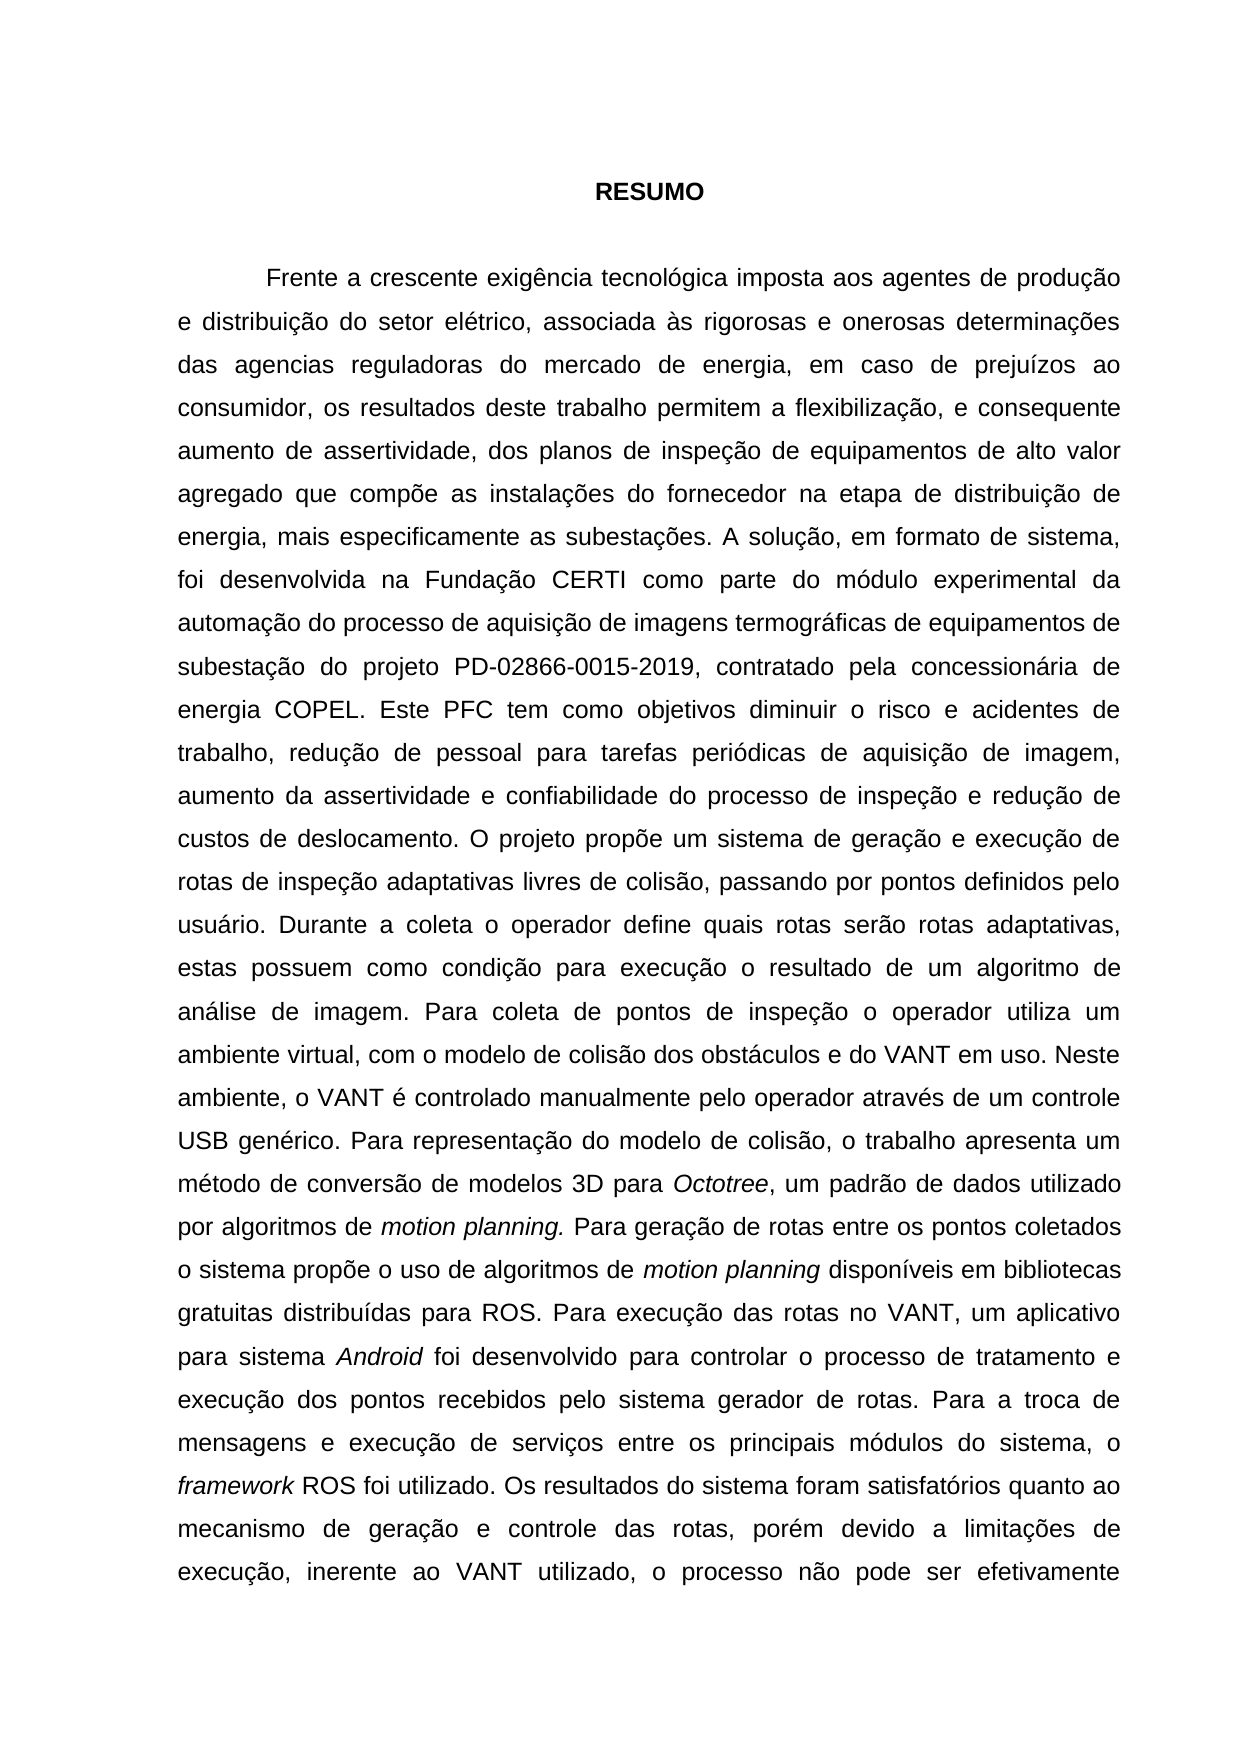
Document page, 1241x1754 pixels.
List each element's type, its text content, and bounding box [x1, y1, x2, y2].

text ResumO [177, 177, 1122, 206]
